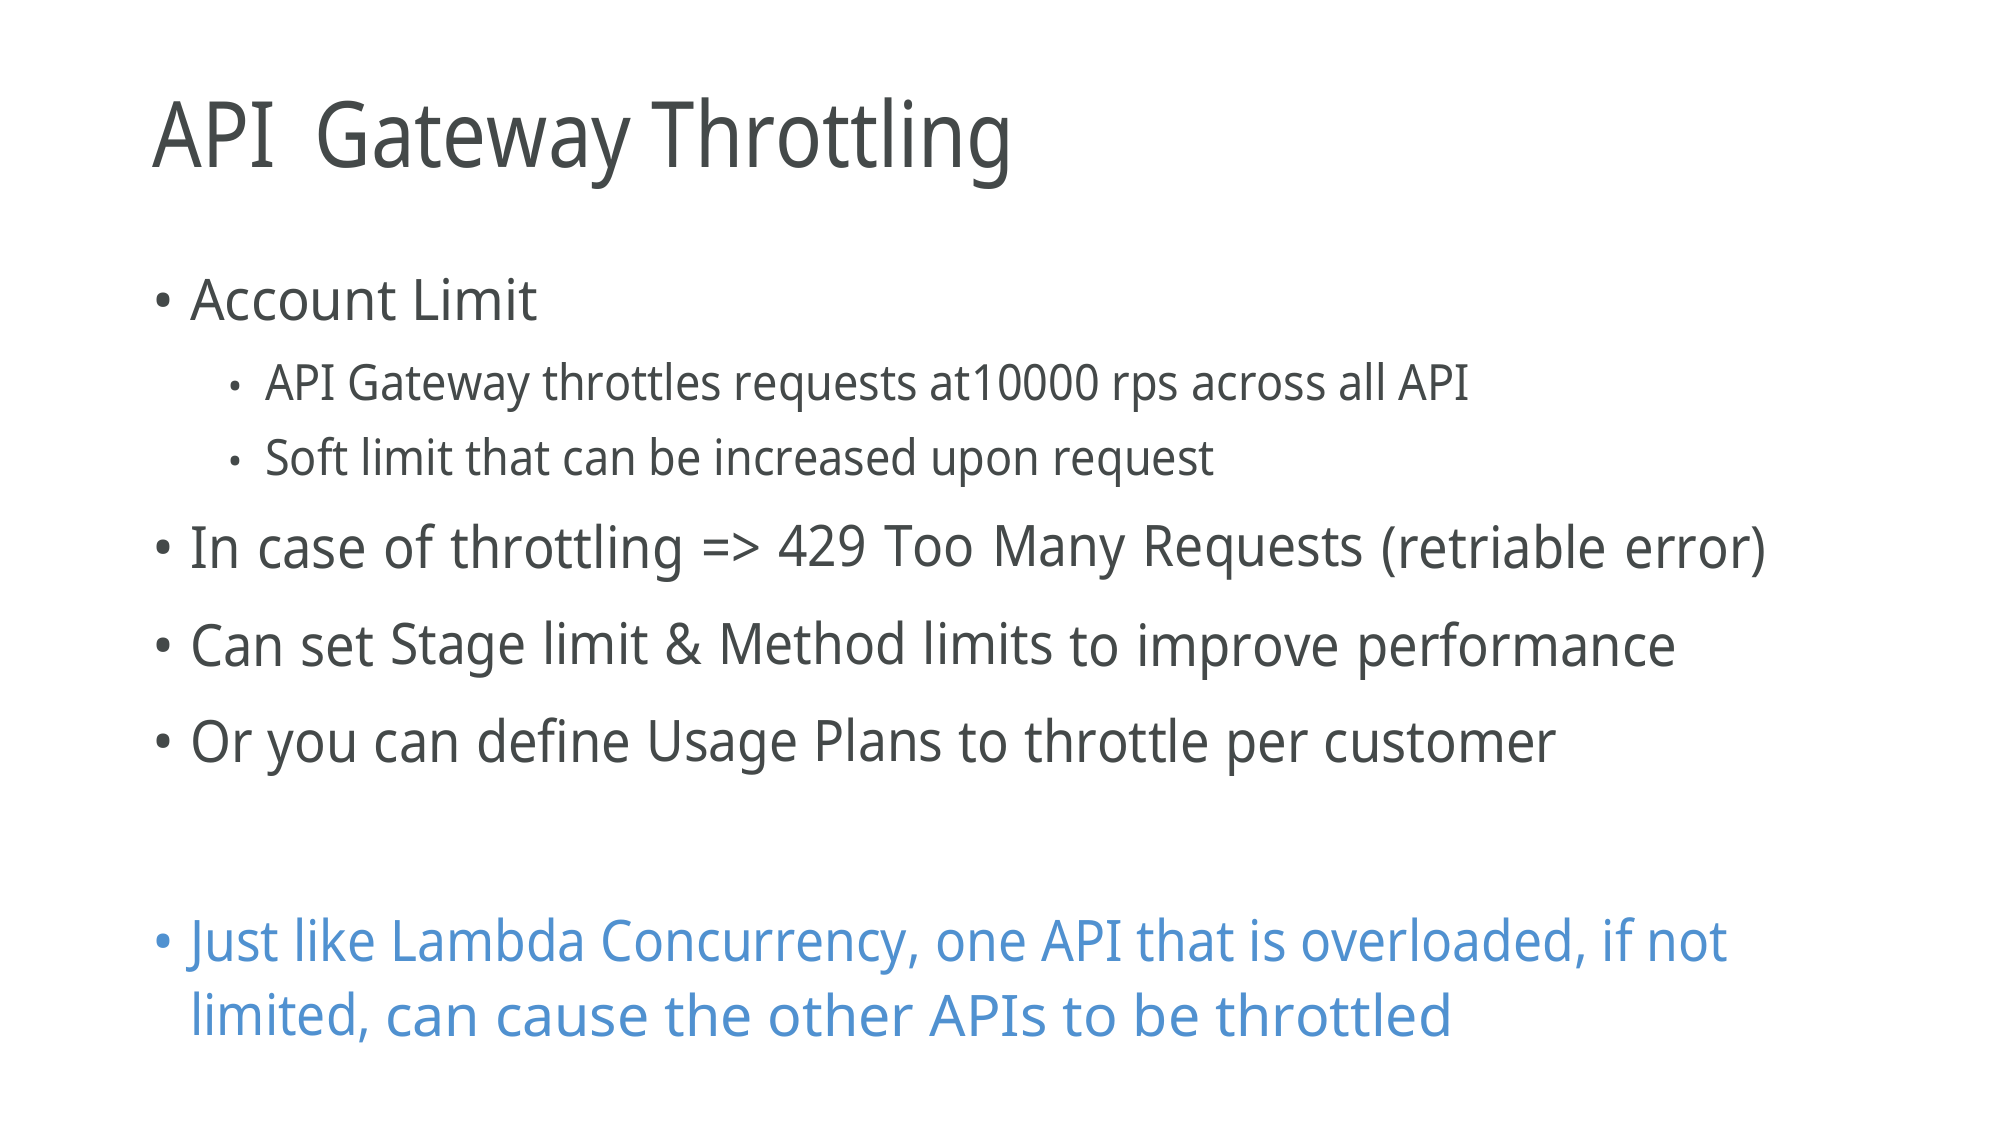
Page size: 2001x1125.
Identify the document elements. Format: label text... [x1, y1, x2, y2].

list Or you can define Usage Plans to throttle per customer [152, 700, 1994, 779]
subtitle Account Limit [152, 259, 1994, 339]
list Just like Lambda Concurrency, one API that is overloaded, if not limited, can cause the other APIs to be throttled [152, 902, 1838, 1053]
list API Gateway throttles requests at10000 rps across all API [227, 346, 1994, 414]
subtitle API Gateway Throttling [152, 69, 1994, 194]
list In case of throttling => 429 Too Many Requests (retriable error) [152, 505, 1994, 585]
list Soft limit that can be increased upon request [227, 422, 1994, 490]
list Can set Stage limit & Method limits to improve performance [152, 603, 1994, 683]
